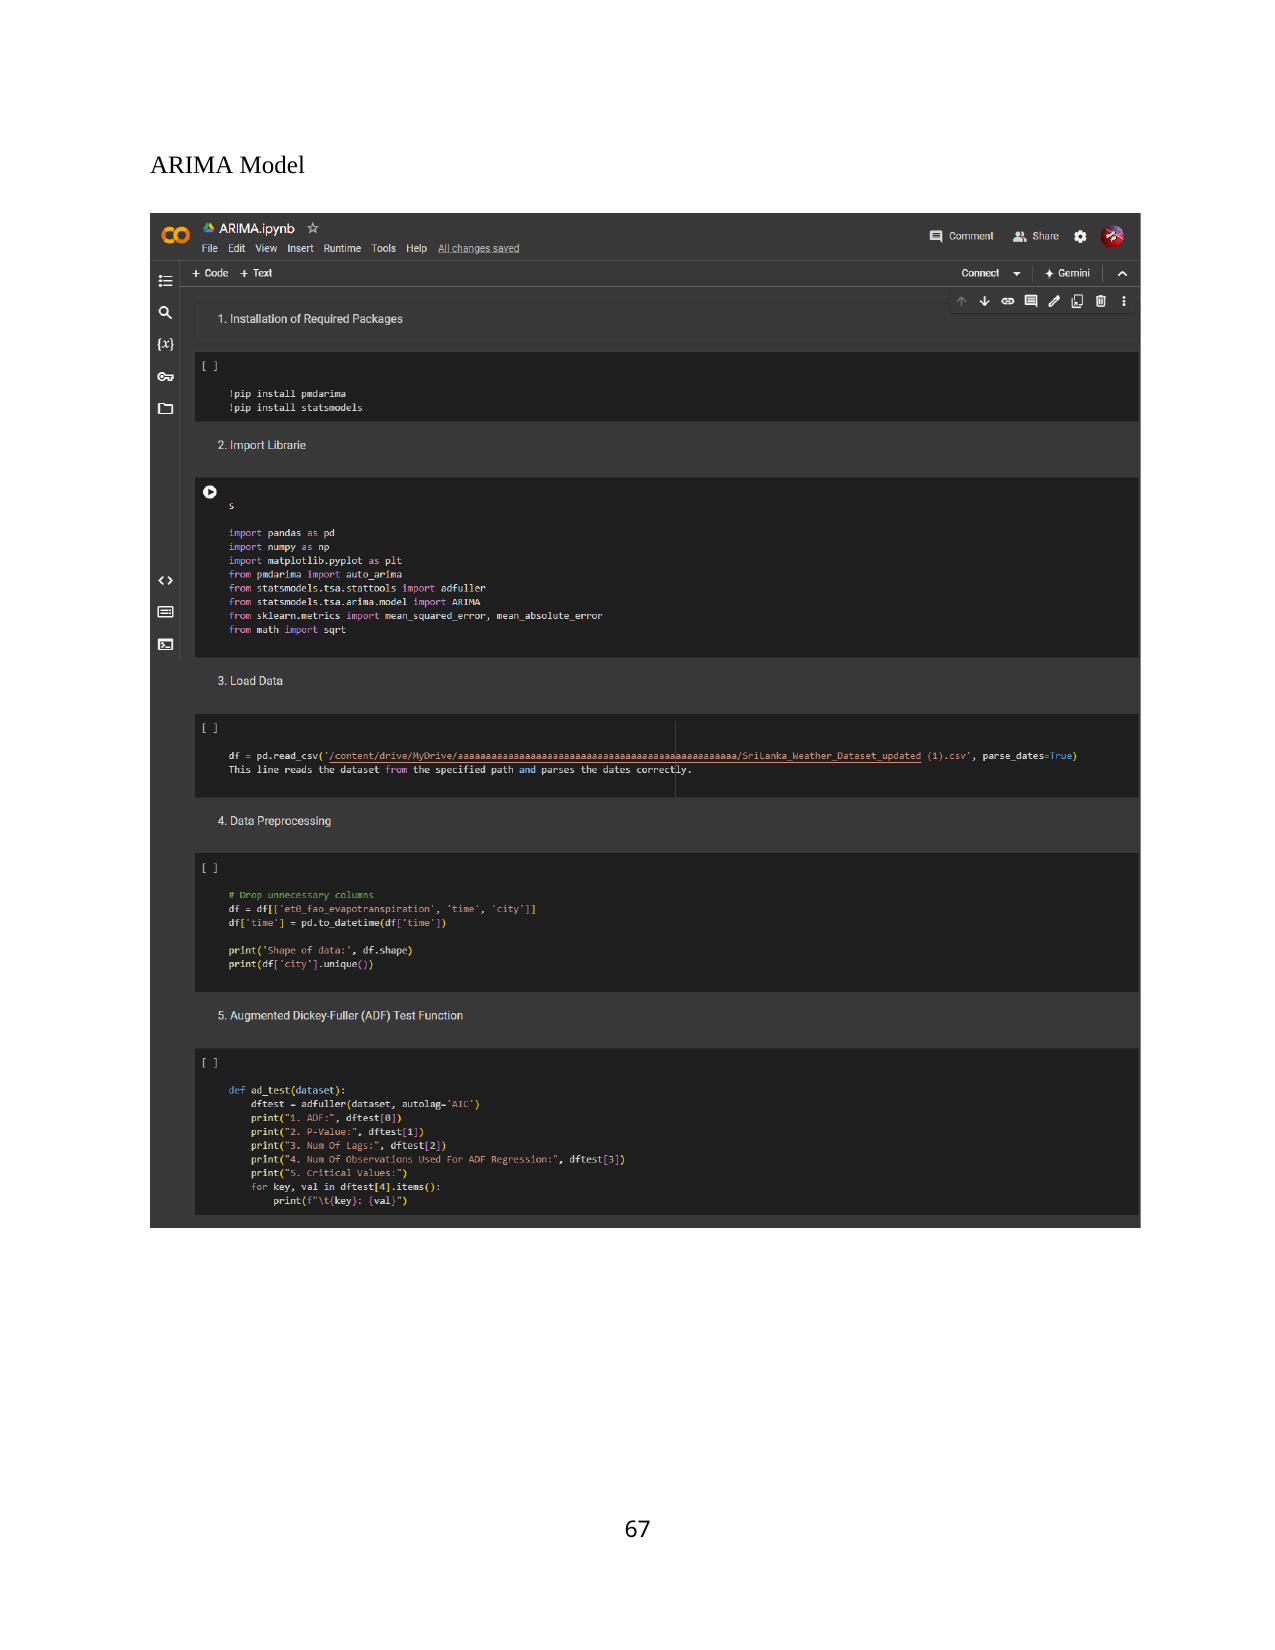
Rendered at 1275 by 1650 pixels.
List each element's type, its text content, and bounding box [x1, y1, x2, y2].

picture [150, 213, 1141, 1228]
text ARIMA Model [150, 150, 1125, 179]
